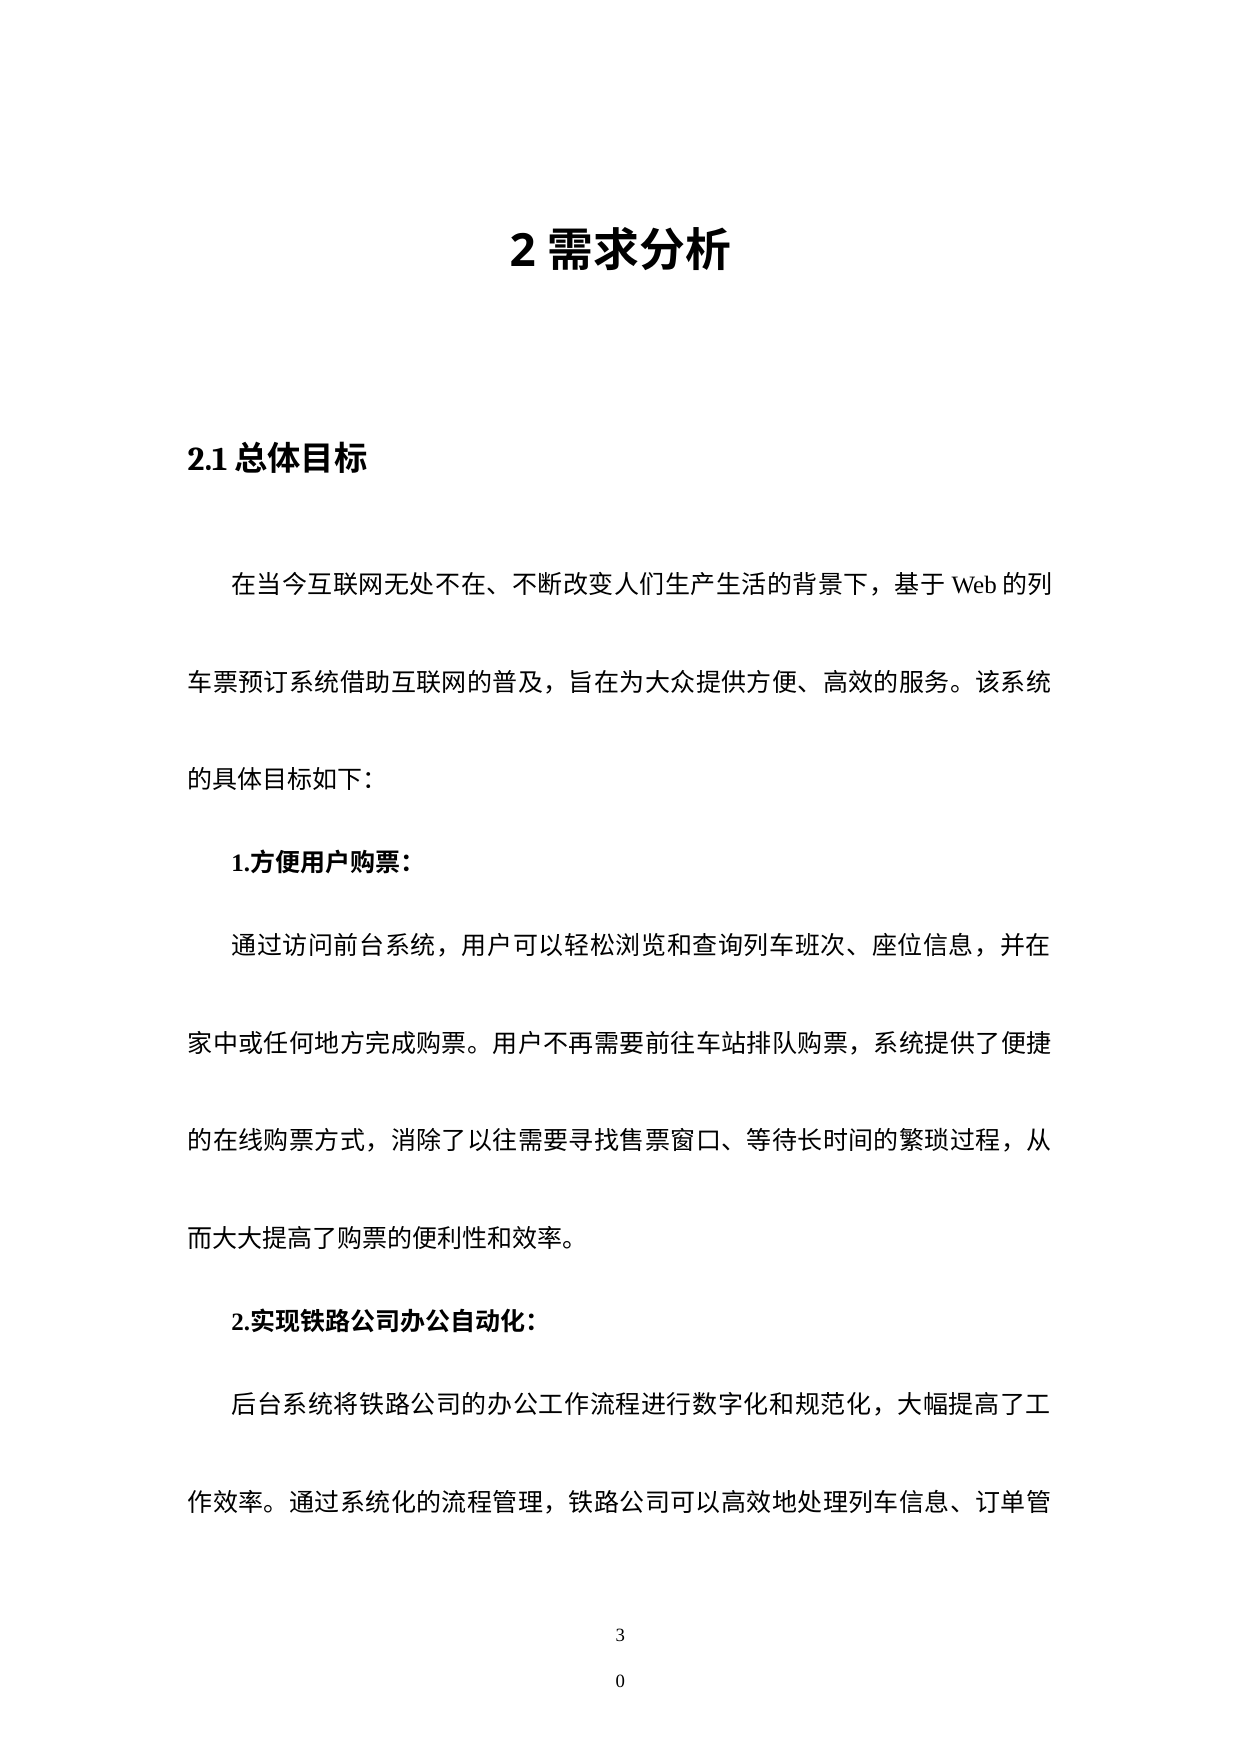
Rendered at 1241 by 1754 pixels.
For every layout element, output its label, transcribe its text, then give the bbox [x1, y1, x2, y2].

subtitle 2 需求分析 [187, 197, 1053, 295]
text 在当今互联网无处不在、不断改变人们生产生活的背景下，基于Web的列车票预订系统借助互联网的普及，旨在为大众提供方便、高效的服务。该系统的具体目标如下： [187, 550, 1053, 810]
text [187, 1370, 1053, 1533]
text 2.实现铁路公司办公自动化： [187, 1287, 1053, 1352]
subtitle 2.1总体目标 [187, 423, 1053, 488]
text 通过访问前台系统，用户可以轻松浏览和查询列车班次、座位信息，并在家中或任何地方完成购票。用户不再需要前往车站排队购票，系统提供了便捷的在线购票方式，消除了以往需要寻找售票窗口、等待长时间的繁琐过程，从而大大提高了购票的便利性和效率。 [187, 911, 1053, 1269]
text 1.方便用户购票： [187, 828, 1053, 893]
